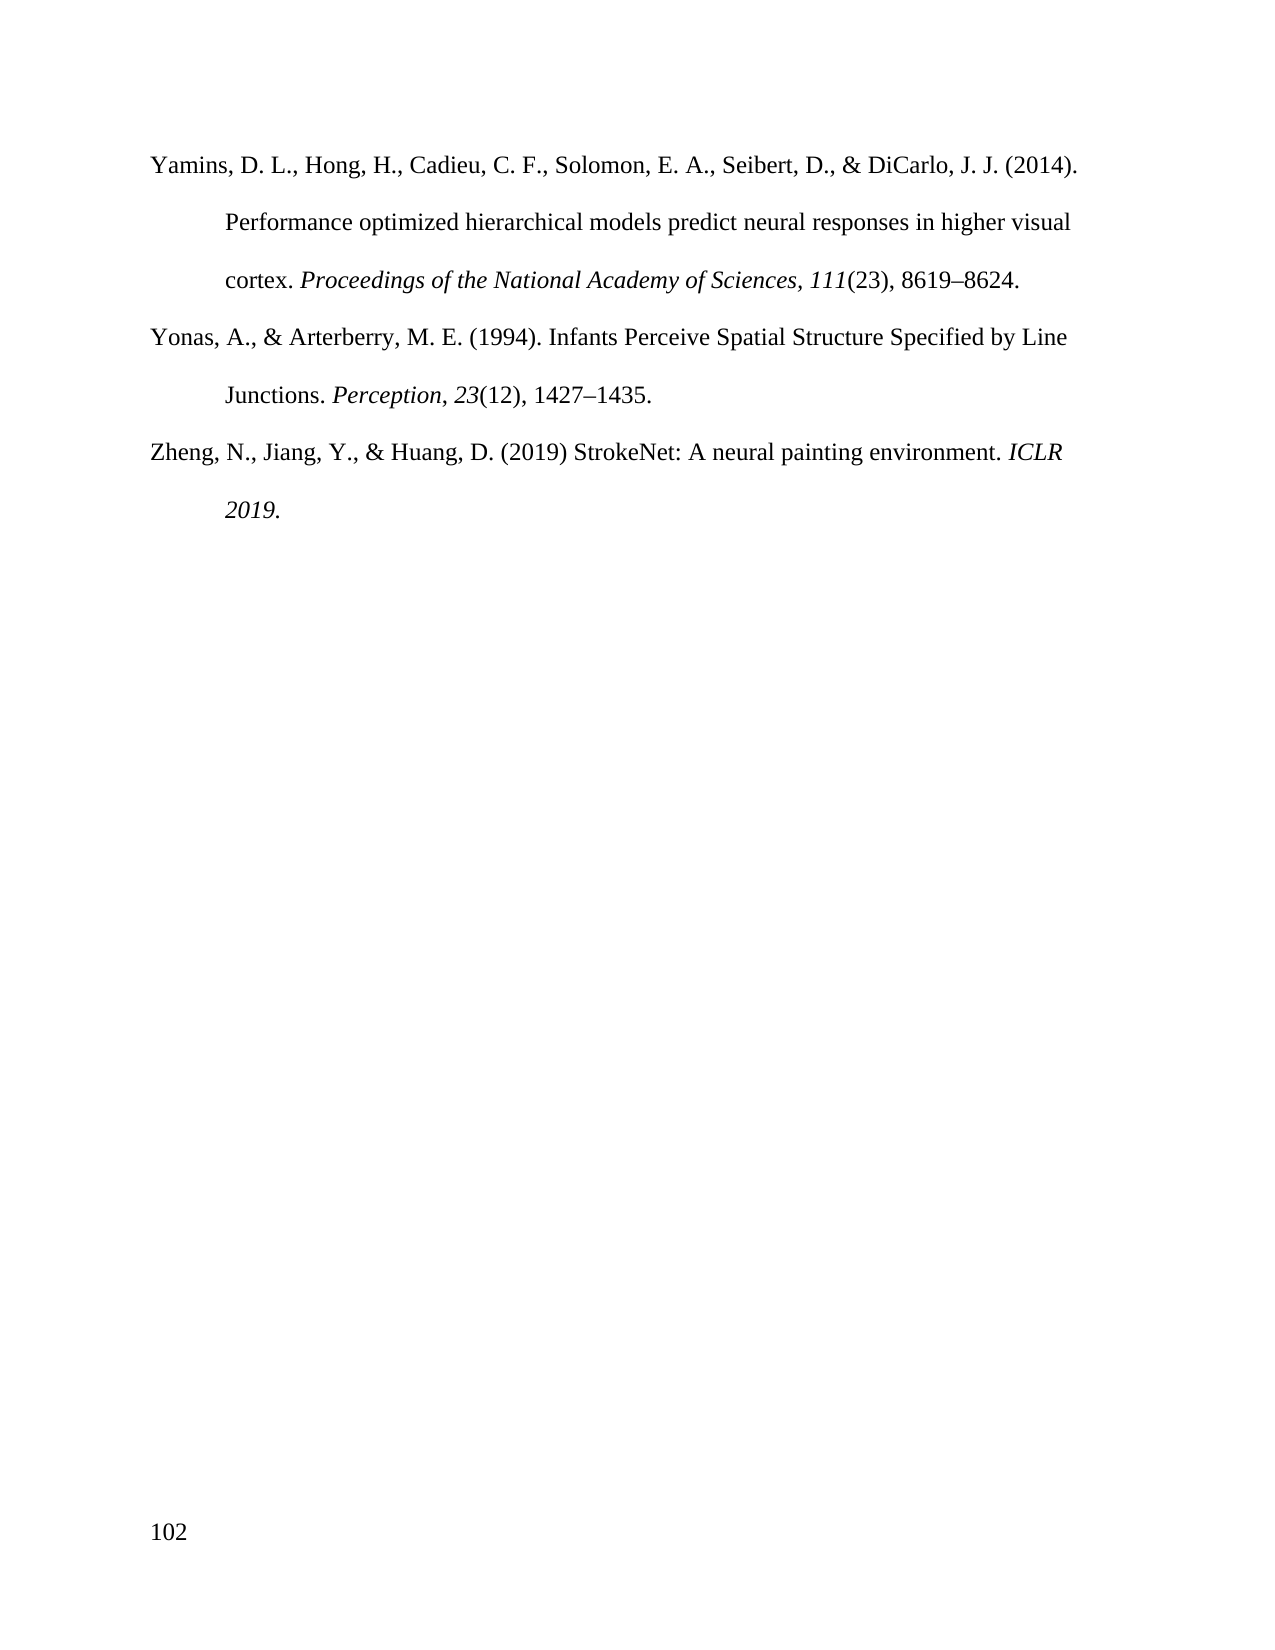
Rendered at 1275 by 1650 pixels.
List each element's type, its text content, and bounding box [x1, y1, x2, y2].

text Yonas, A., & Arterberry, M. E. (1994). Infants Perceive Spatial Structure Specified by Line Junctions. Perception, 23(12), 1427–1435. [150, 322, 1125, 409]
text Zheng, N., Jiang, Y., & Huang, D. (2019) StrokeNet: A neural painting environment. ICLR 2019. [150, 437, 1125, 524]
text Yamins, D. L., Hong, H., Cadieu, C. F., Solomon, E. A., Seibert, D., & DiCarlo, J. J. (2014). Performance optimized hierarchical models predict neural responses in higher visual cortex. Proceedings of the National Academy of Sciences, 111(23), 8619–8624. [150, 150, 1125, 294]
